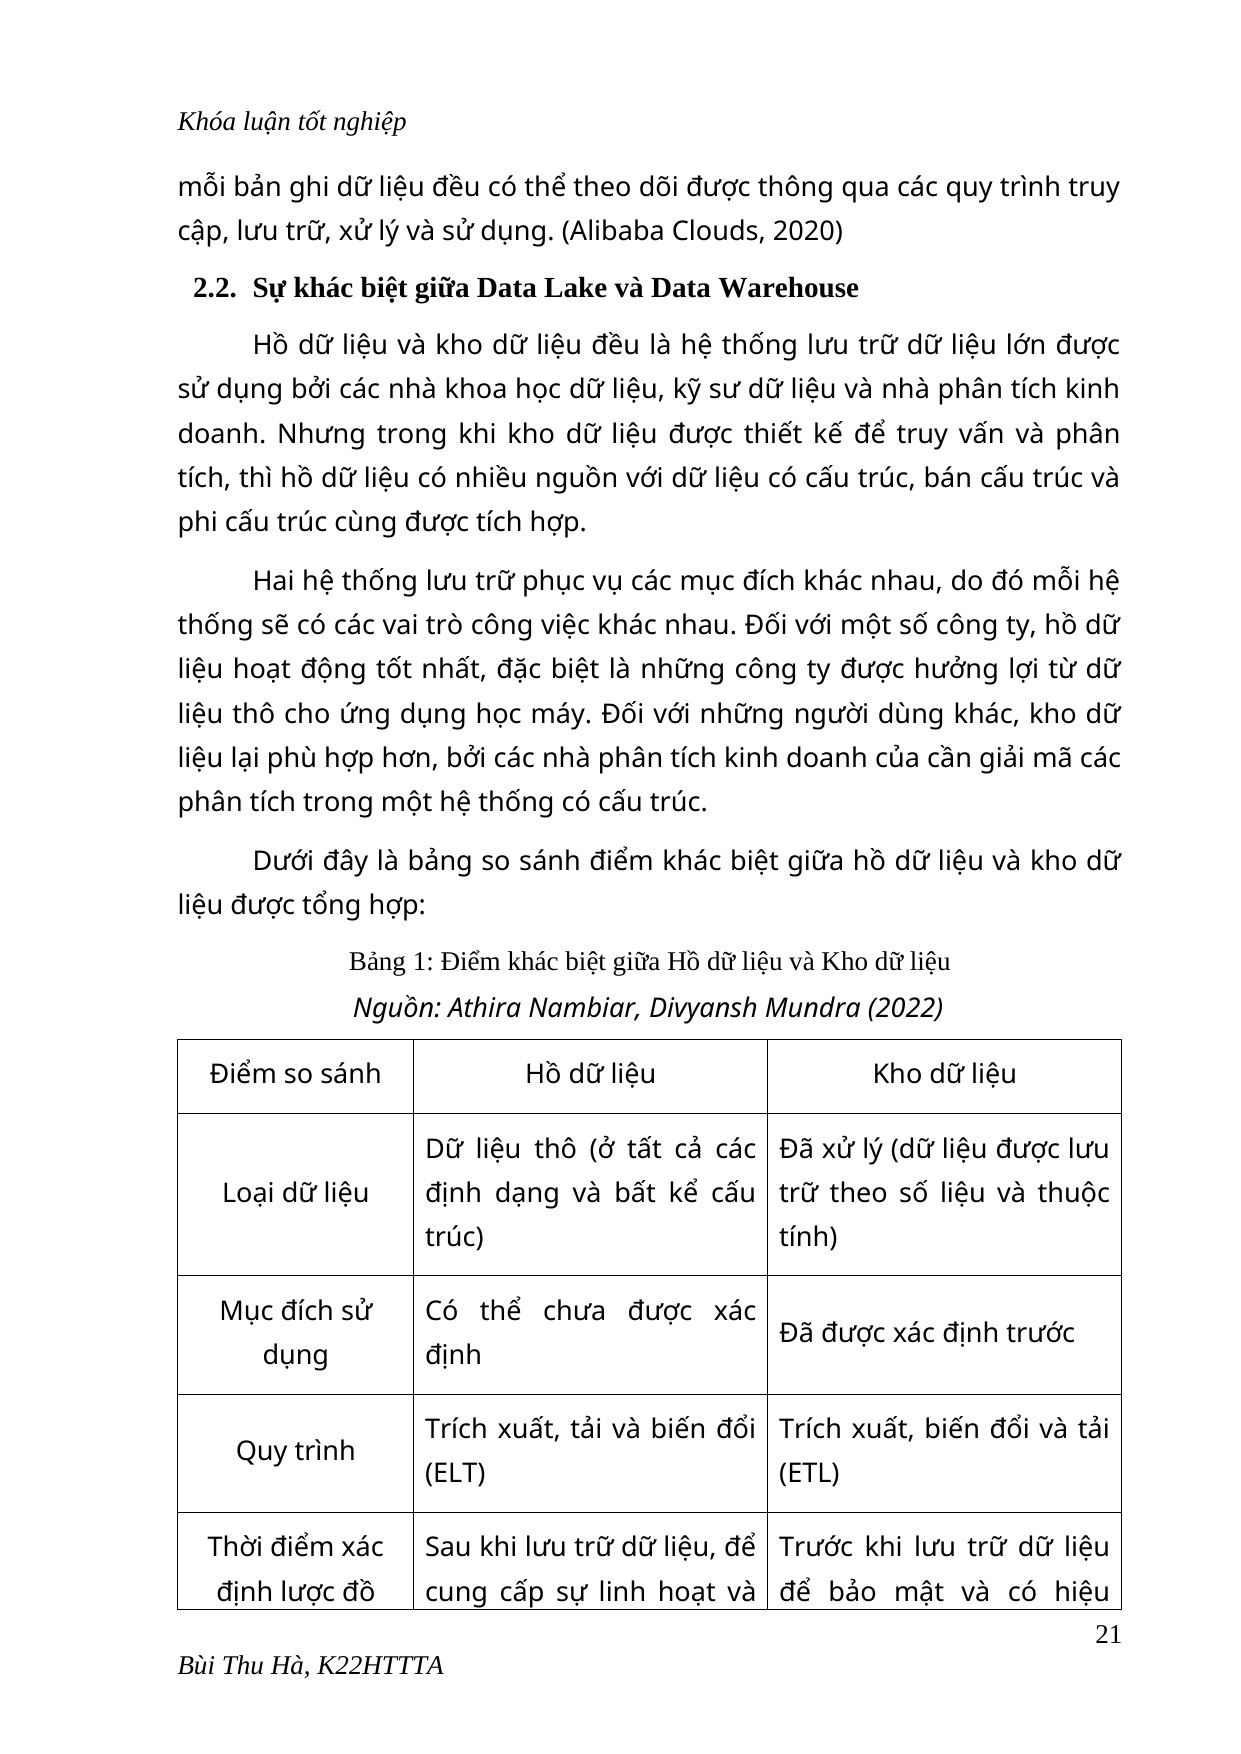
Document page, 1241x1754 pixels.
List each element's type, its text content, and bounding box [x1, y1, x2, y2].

text Hai hệ thống lưu trữ phục vụ các mục đích khác nhau, do đó mỗi hệ thống sẽ có các vai trò công việc khác nhau. Đối với một số công ty, hồ dữ liệu hoạt động tốt nhất, đặc biệt là những công ty được hưởng lợi từ dữ liệu thô cho ứng dụng học máy. Đối với những người dùng khác, kho dữ liệu lại phù hợp hơn, bởi các nhà phân tích kinh doanh của cần giải mã các phân tích trong một hệ thống có cấu trúc. [177, 562, 1122, 819]
table_header Hồ dữ liệu [414, 1040, 767, 1113]
text Sự khác biệt giữa Data Lake và Data Warehouse [215, 271, 1122, 304]
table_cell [178, 1513, 413, 1609]
table_cell Dữ liệu thô (ở tất cả các định dạng và bất kể cấu trúc) [414, 1114, 767, 1275]
table_cell Trích xuất, biến đổi và tải (ETL) [768, 1395, 1121, 1512]
table_header Kho dữ liệu [768, 1040, 1121, 1113]
text Bảng 1: Điểm khác biệt giữa Hồ dữ liệu và Kho dữ liệu [177, 945, 1122, 976]
text Hồ dữ liệu và kho dữ liệu đều là hệ thống lưu trữ dữ liệu lớn được sử dụng bởi các nhà khoa học dữ liệu, kỹ sư dữ liệu và nhà phân tích kinh doanh. Nhưng trong khi kho dữ liệu được thiết kế để truy vấn và phân tích, thì hồ dữ liệu có nhiều nguồn với dữ liệu có cấu trúc, bán cấu trúc và phi cấu trúc cùng được tích hợp. [177, 326, 1122, 539]
table_cell Loại dữ liệu [178, 1114, 413, 1275]
table_cell Mục đích sử dụng [178, 1276, 413, 1394]
table_cell Quy trình [178, 1395, 413, 1512]
table_cell Trích xuất, tải và biến đổi (ELT) [414, 1395, 767, 1512]
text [177, 167, 1122, 248]
table_cell Đã được xác định trước [768, 1276, 1121, 1394]
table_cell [414, 1513, 767, 1609]
text Nguồn: Athira Nambiar, Divyansh Mundra (2022) [177, 988, 1122, 1025]
table_header Điểm so sánh [178, 1040, 413, 1113]
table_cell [768, 1513, 1121, 1609]
table_cell Có thể chưa được xác định [414, 1276, 767, 1394]
text Dưới đây là bảng so sánh điểm khác biệt giữa hồ dữ liệu và kho dữ liệu được tổng hợp: [177, 842, 1122, 923]
table_cell Đã xử lý (dữ liệu được lưu trữ theo số liệu và thuộc tính) [768, 1114, 1121, 1275]
